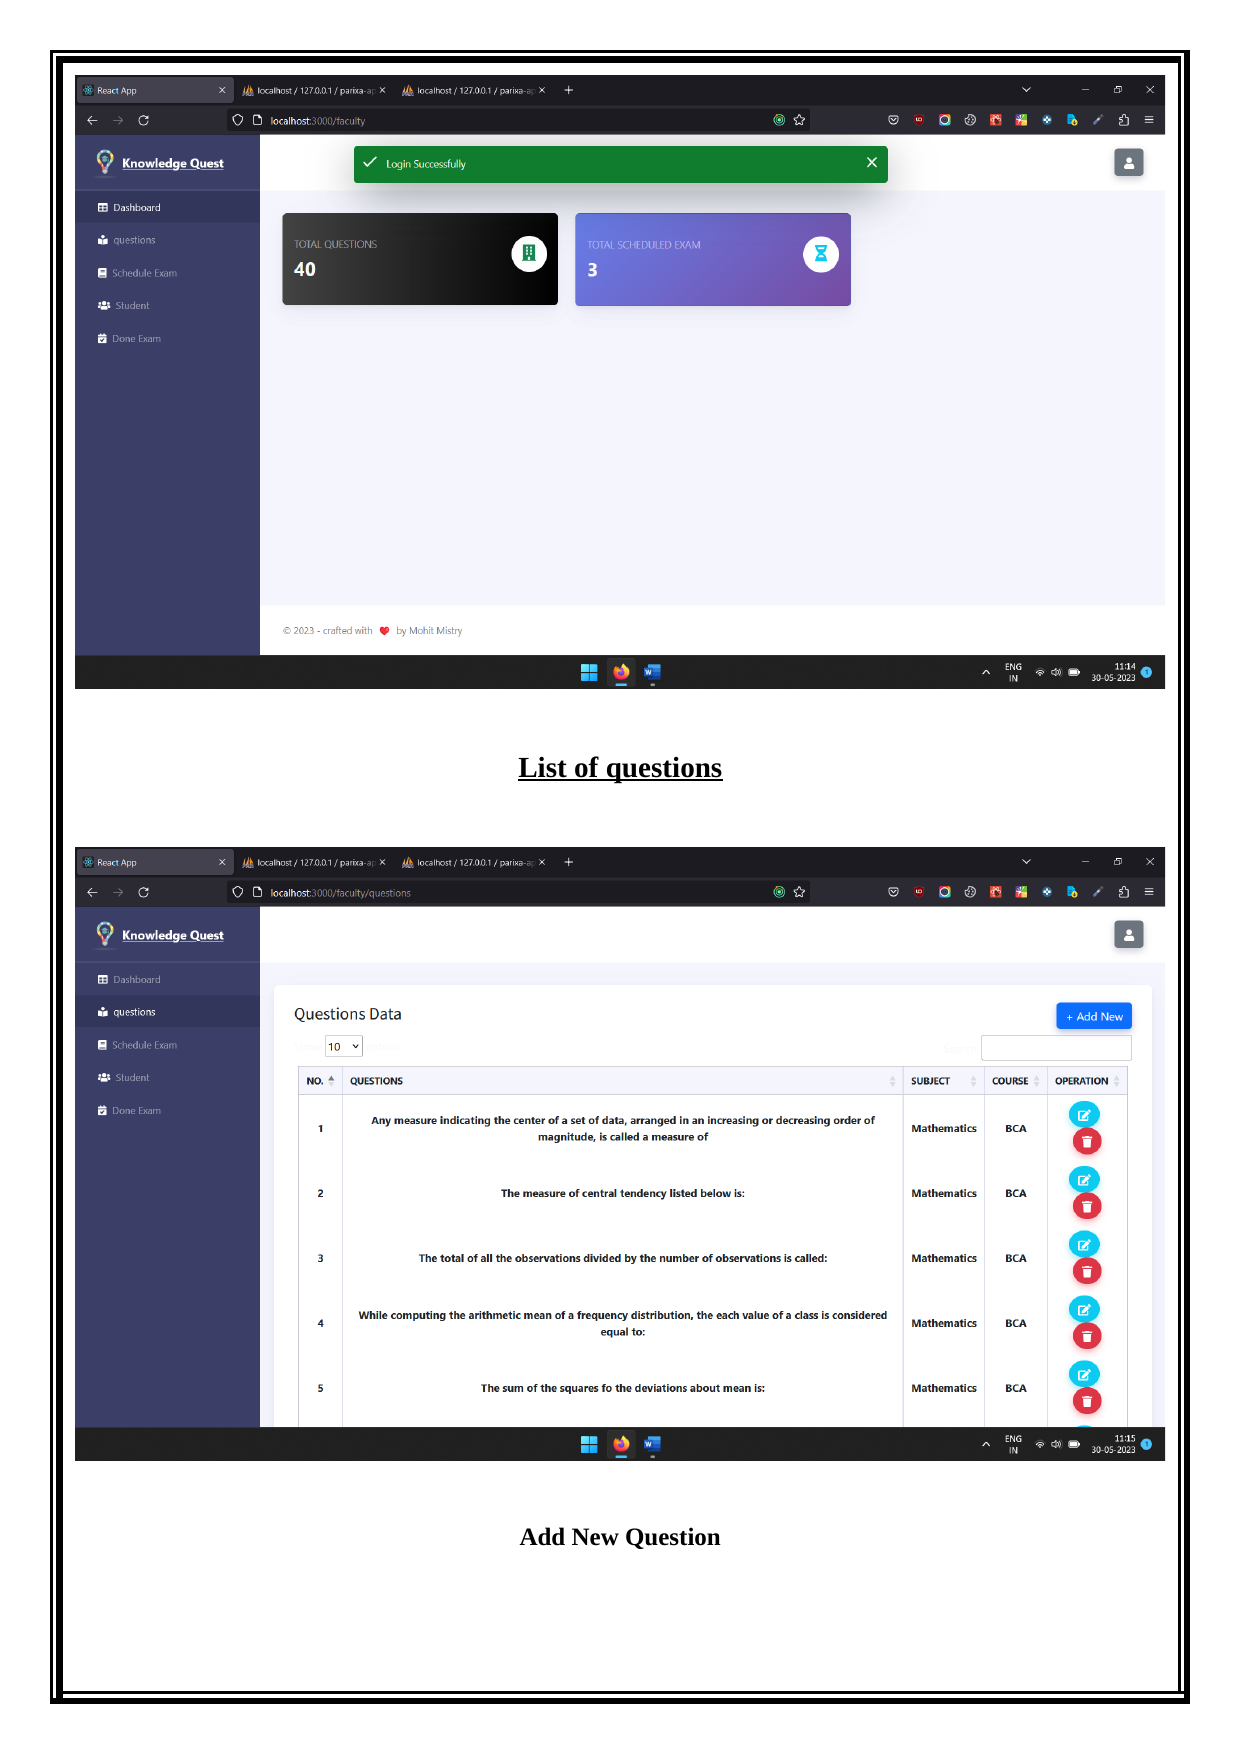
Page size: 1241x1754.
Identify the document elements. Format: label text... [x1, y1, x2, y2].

picture [75, 847, 1166, 1461]
text Add New Question [75, 1522, 1165, 1551]
picture [75, 75, 1166, 689]
text List of questions [75, 750, 1165, 784]
